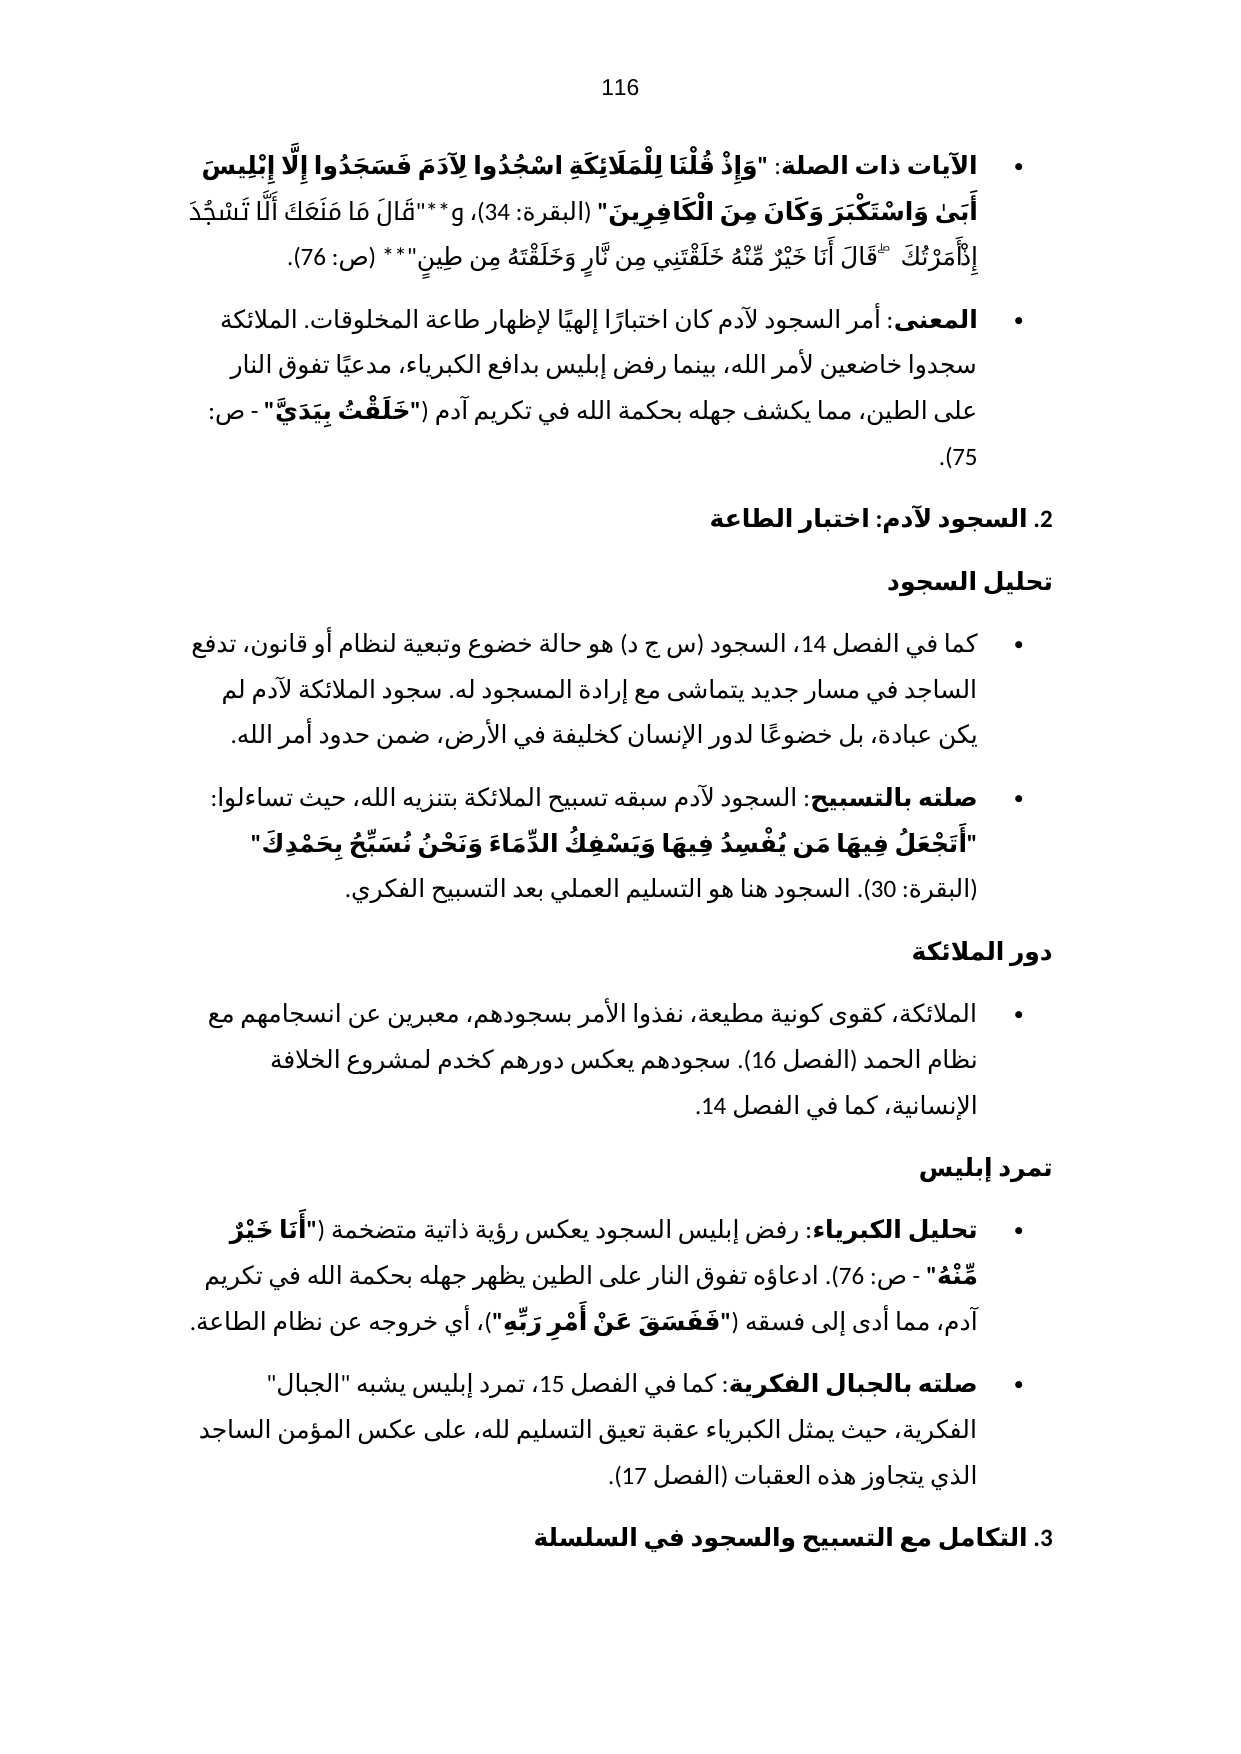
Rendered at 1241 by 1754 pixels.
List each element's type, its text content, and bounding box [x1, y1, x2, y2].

list تحليل الكبرياء: رفض إبليس السجود يعكس رؤية ذاتية متضخمة ("أَنَا خَيْرٌ مِّنْهُ" - ص: 76). ادعاؤه تفوق النار على الطين يظهر جهله بحكمة الله في تكريم آدم، مما أدى إلى فسقه ("فَفَسَقَ عَنْ أَمْرِ رَبِّهِ")، أي خروجه عن نظام الطاعة. [187, 1214, 1015, 1337]
list الملائكة، كقوى كونية مطيعة، نفذوا الأمر بسجودهم، معبرين عن انسجامهم مع نظام الحمد (الفصل 16). سجودهم يعكس دورهم كخدم لمشروع الخلافة الإنسانية، كما في الفصل 14. [187, 998, 1015, 1120]
text دور الملائكة [187, 936, 1053, 966]
text 2. السجود لآدم: اختبار الطاعة [187, 503, 1053, 534]
text 3. التكامل مع التسبيح والسجود في السلسلة [187, 1522, 1053, 1553]
text تمرد إبليس [187, 1152, 1053, 1183]
list كما في الفصل 14، السجود (س ج د) هو حالة خضوع وتبعية لنظام أو قانون، تدفع الساجد في مسار جديد يتماشى مع إرادة المسجود له. سجود الملائكة لآدم لم يكن عبادة، بل خضوعًا لدور الإنسان كخليفة في الأرض، ضمن حدود أمر الله. [187, 628, 1015, 750]
list صلته بالجبال الفكرية: كما في الفصل 15، تمرد إبليس يشبه "الجبال" الفكرية، حيث يمثل الكبرياء عقبة تعيق التسليم لله، على عكس المؤمن الساجد الذي يتجاوز هذه العقبات (الفصل 17). [187, 1368, 1015, 1490]
list الآيات ذات الصلة: "وَإِذْ قُلْنَا لِلْمَلَائِكَةِ اسْجُدُوا لِآدَمَ فَسَجَدُوا إِلَّا إِبْلِيسَ أَبَىٰ وَاسْتَكْبَرَ وَكَانَ مِنَ الْكَافِرِينَ" (البقرة: 34)، و**"قَالَ مَا مَنَعَكَ أَلَّا تَسْجُدَ إِذْ أَمَرْتُكَ ۖ قَالَ أَنَا خَيْرٌ مِّنْهُ خَلَقْتَنِي مِن نَّارٍ وَخَلَقْتَهُ مِن طِينٍ"** (ص: 76). [187, 150, 1015, 272]
text تحليل السجود [187, 566, 1053, 596]
list المعنى: أمر السجود لآدم كان اختبارًا إلهيًا لإظهار طاعة المخلوقات. الملائكة سجدوا خاضعين لأمر الله، بينما رفض إبليس بدافع الكبرياء، مدعيًا تفوق النار على الطين، مما يكشف جهله بحكمة الله في تكريم آدم ("خَلَقْتُ بِيَدَيَّ" - ص: 75). [187, 304, 1015, 472]
list صلته بالتسبيح: السجود لآدم سبقه تسبيح الملائكة بتنزيه الله، حيث تساءلوا: "أَتَجْعَلُ فِيهَا مَن يُفْسِدُ فِيهَا وَيَسْفِكُ الدِّمَاءَ وَنَحْنُ نُسَبِّحُ بِحَمْدِكَ" (البقرة: 30). السجود هنا هو التسليم العملي بعد التسبيح الفكري. [187, 782, 1015, 904]
